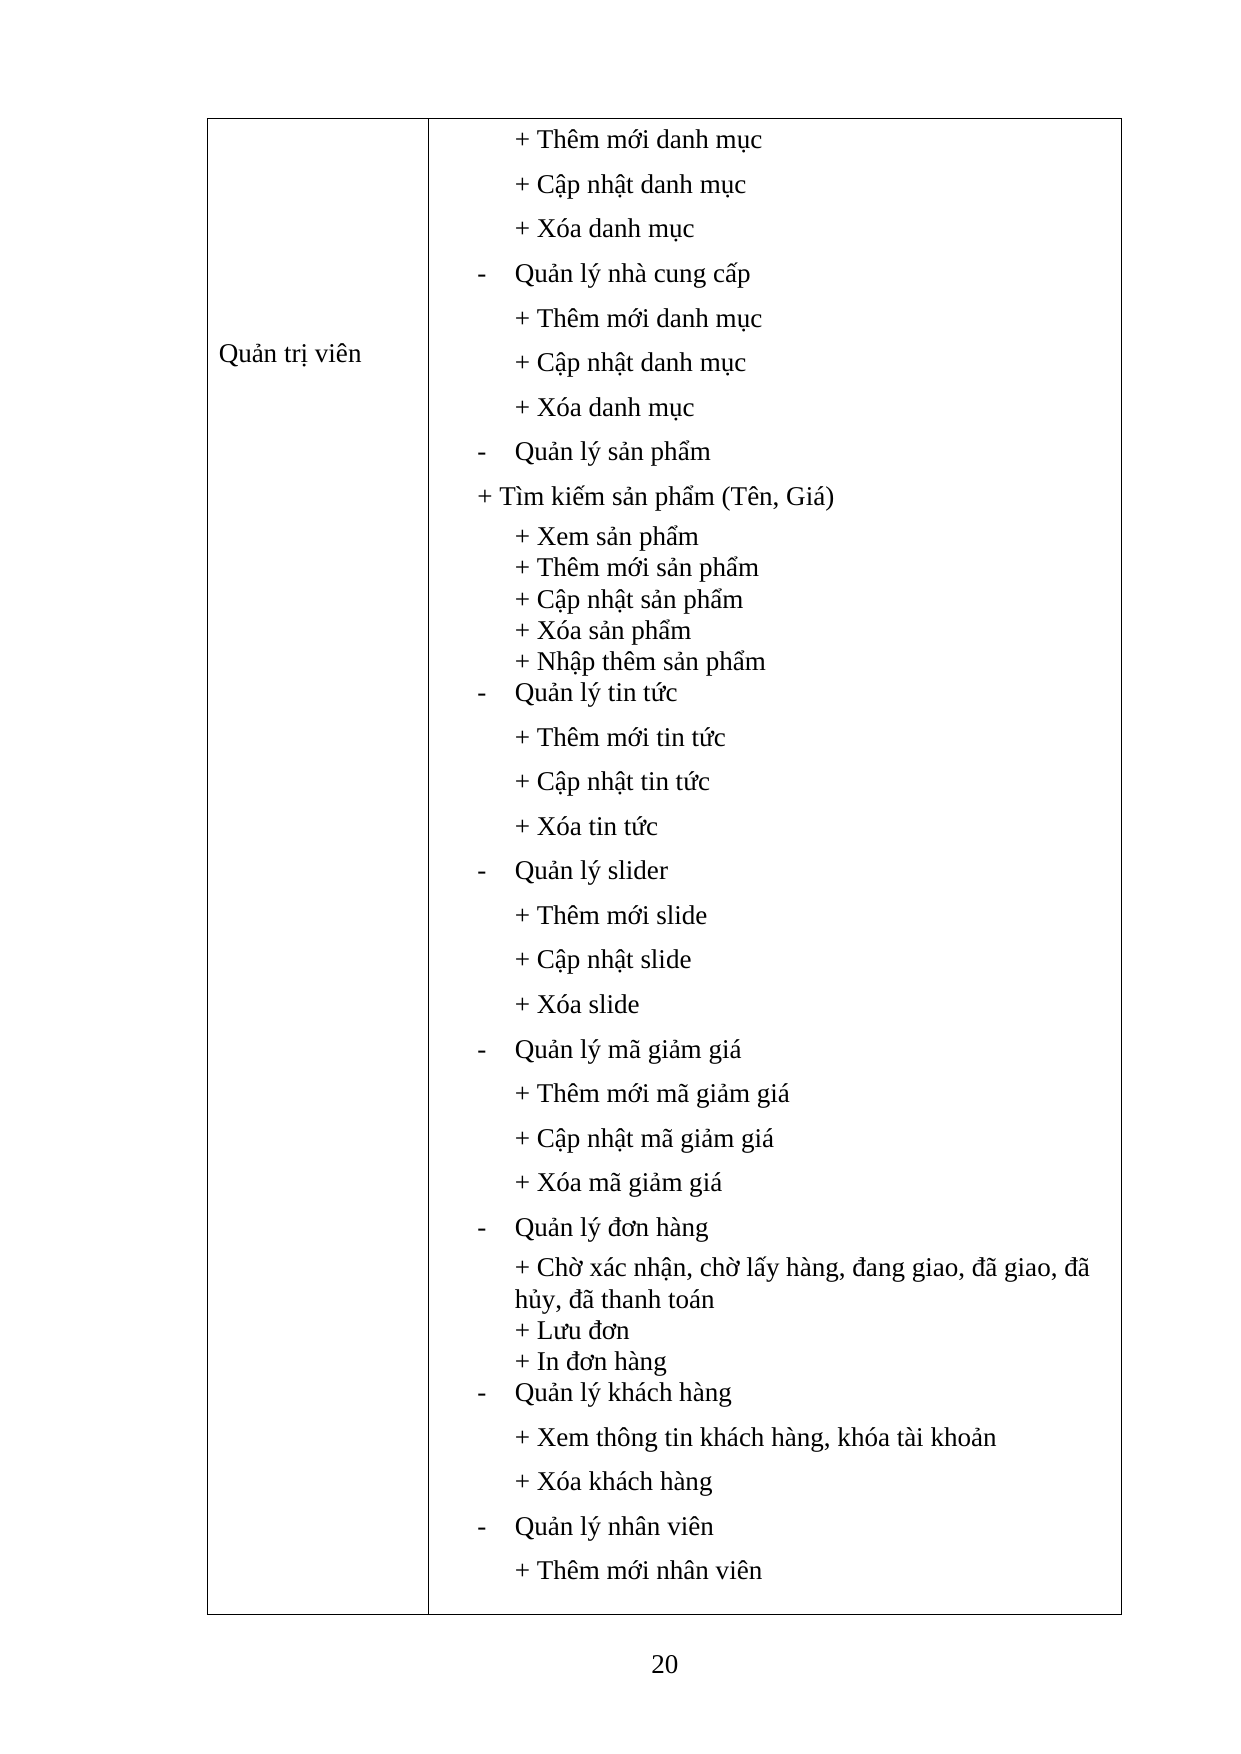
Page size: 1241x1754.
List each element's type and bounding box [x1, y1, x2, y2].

table_cell [429, 119, 1121, 1614]
table_cell [208, 119, 428, 1614]
